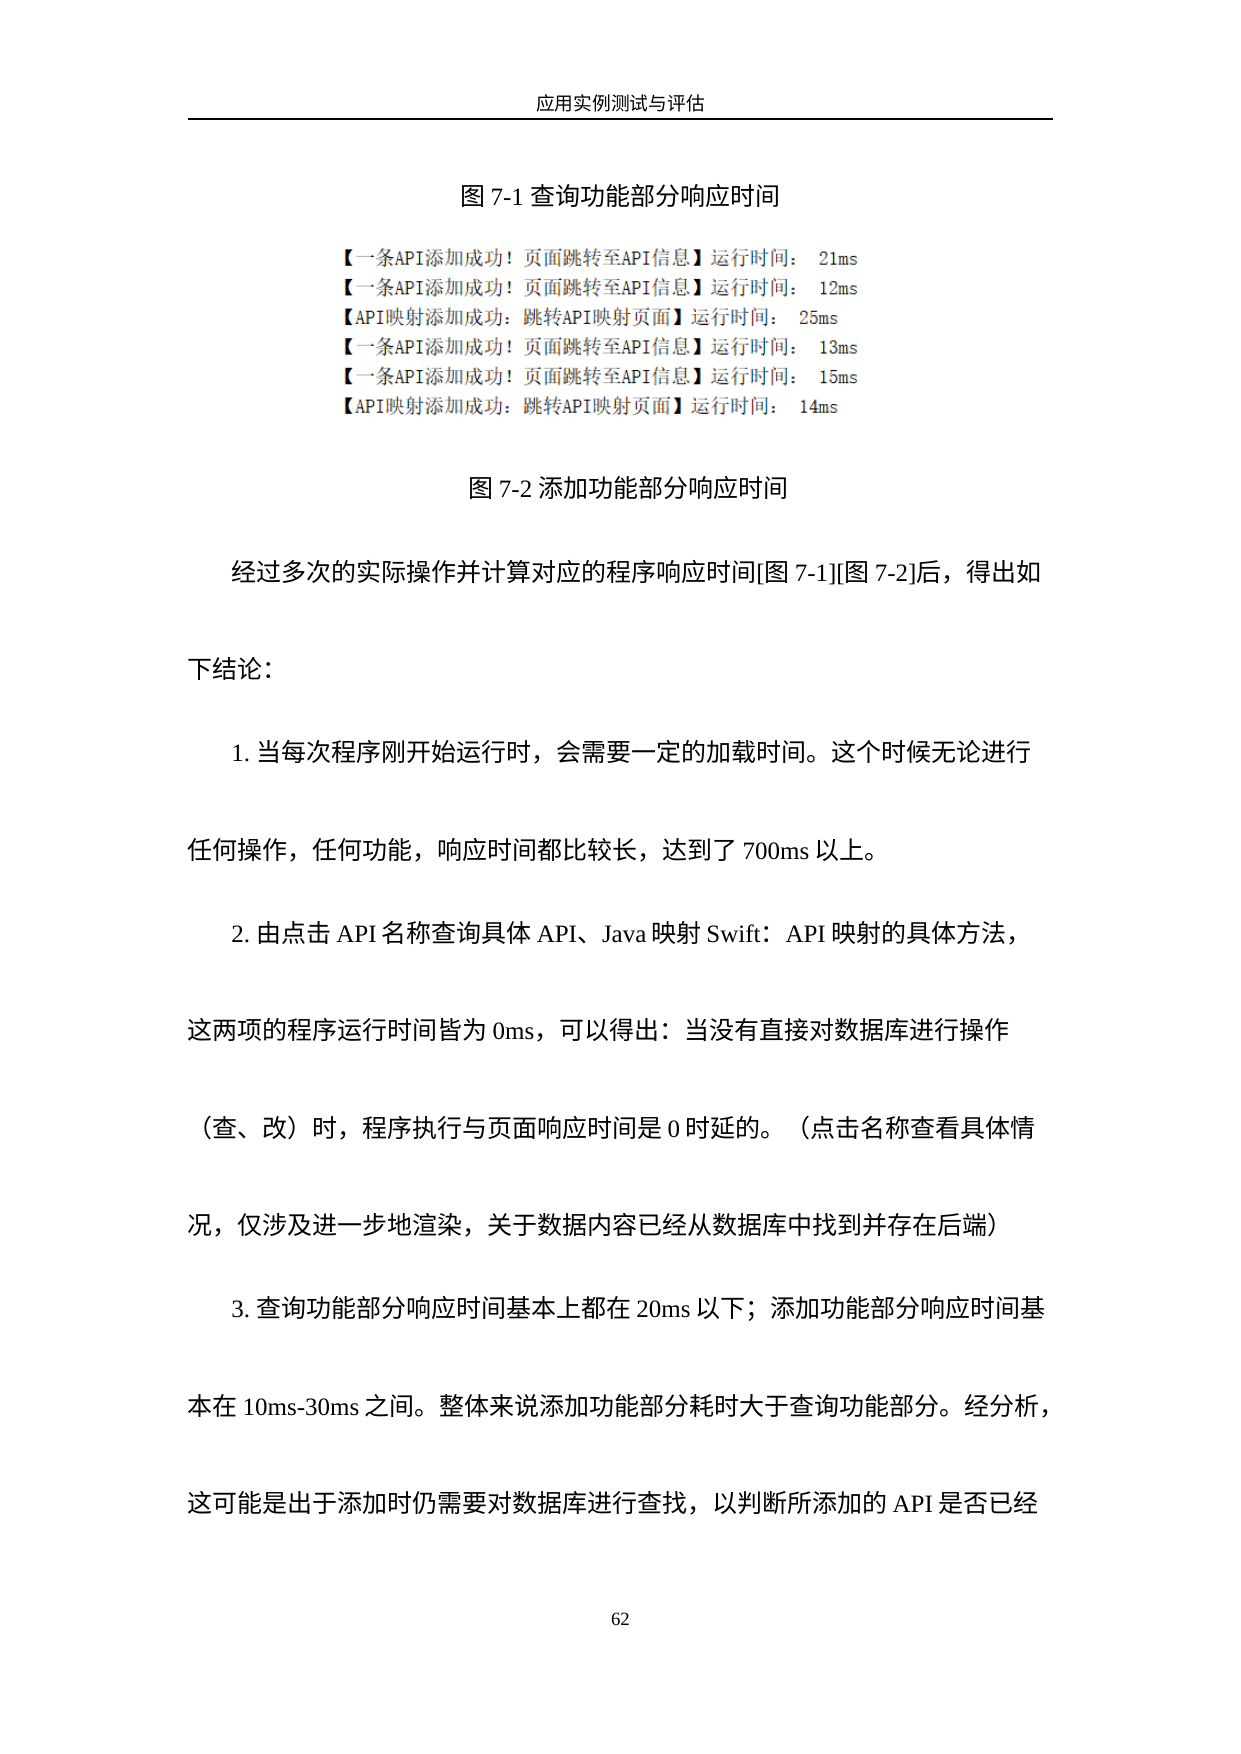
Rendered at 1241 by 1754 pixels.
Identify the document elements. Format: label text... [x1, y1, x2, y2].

text 2. 由点击API名称查询具体API、Java映射Swift：API映射的具体方法，这两项的程序运行时间皆为0ms，可以得出：当没有直接对数据库进行操作（查、改）时，程序执行与页面响应时间是0时延的。（点击名称查看具体情况，仅涉及进一步地渲染，关于数据内容已经从数据库中找到并存在后端） [187, 899, 1053, 1256]
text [187, 1274, 1053, 1534]
picture [316, 245, 925, 426]
text 图7-2 添加功能部分响应时间 [187, 454, 1053, 519]
text 图7-1 查询功能部分响应时间 [187, 162, 1053, 227]
text 经过多次的实际操作并计算对应的程序响应时间[图7-1][图7-2]后，得出如下结论： [187, 538, 1053, 700]
text 1. 当每次程序刚开始运行时，会需要一定的加载时间。这个时候无论进行任何操作，任何功能，响应时间都比较长，达到了700ms以上。 [187, 718, 1053, 881]
